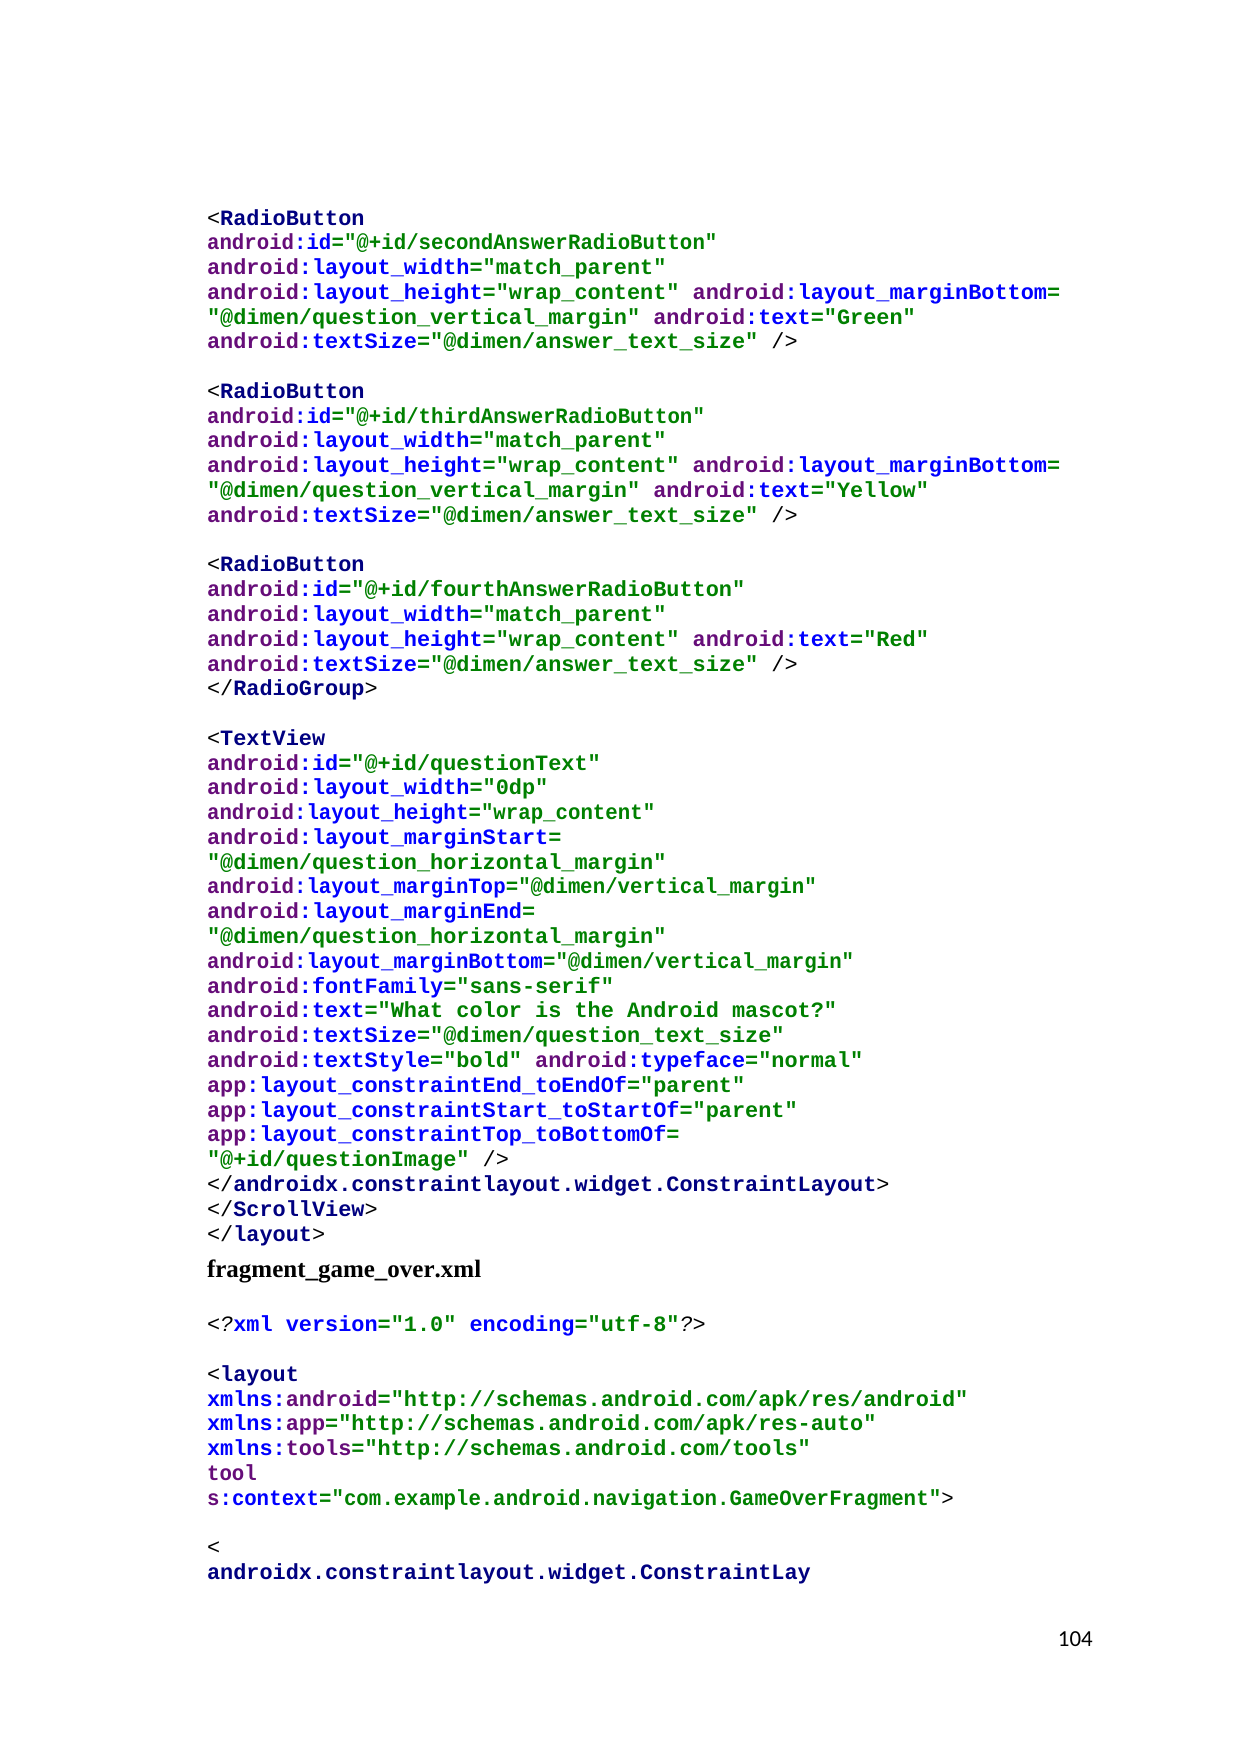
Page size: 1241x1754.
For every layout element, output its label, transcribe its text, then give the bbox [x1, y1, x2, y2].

text android:id="@+id/fourthAnswerRadioButton" android:layout_width="match_parent" android:layout_height="wrap_content" android:text="Red" android:textSize="@dimen/answer_text_size" /> [207, 578, 943, 677]
text "@dimen/question_horizontal_margin" android:layout_marginBottom="@dimen/vertical_margin" android:fontFamily="sans-serif" [207, 925, 981, 1000]
text android:textSize="@dimen/question_text_size" android:textStyle="bold" android:typeface="normal" app:layout_constraintEnd_toEndOf="parent" app:layout_constraintStart_toStartOf="parent" app:layout_constraintTop_toBottomOf= [207, 1024, 938, 1148]
text <RadioButton [207, 380, 1092, 405]
text android:id="@+id/thirdAnswerRadioButton" android:layout_width="match_parent" android:layout_height="wrap_content" android:layout_marginBottom= [207, 405, 1092, 479]
text <?xml version="1.0" encoding="utf-8"?> [207, 1313, 1092, 1337]
text "@dimen/question_vertical_margin" android:text="Green" android:textSize="@dimen/answer_text_size" /> [207, 306, 943, 356]
text </RadioGroup> [207, 677, 1092, 702]
text "@dimen/question_vertical_margin" android:text="Yellow" android:textSize="@dimen/answer_text_size" /> [207, 479, 943, 529]
text </layout> [207, 1223, 1092, 1248]
text android:id="@+id/questionText" android:layout_width="0dp" android:layout_height="wrap_content" android:layout_marginStart= [207, 752, 934, 851]
text <RadioButton [207, 207, 1092, 232]
text "@+id/questionImage" /> [207, 1148, 1092, 1173]
text <layout xmlns:android="http://schemas.android.com/apk/res/android" xmlns:app="http://schemas.android.com/apk/res-auto" xmlns:tools="http://schemas.android.com/tools" tools:context="com.example.android.navigation.GameOverFragment"> [207, 1363, 981, 1512]
text <RadioButton [207, 553, 1092, 578]
text </ScrollView> [207, 1198, 1092, 1223]
text android:id="@+id/secondAnswerRadioButton" android:layout_width="match_parent" android:layout_height="wrap_content" android:layout_marginBottom= [207, 232, 1092, 306]
text android:text="What color is the Android mascot?" [207, 1000, 1092, 1024]
text <TextView [207, 727, 1092, 752]
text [207, 1536, 812, 1586]
text fragment_game_over.xml [207, 1254, 1092, 1283]
text "@dimen/question_horizontal_margin" android:layout_marginTop="@dimen/vertical_margin" android:layout_marginEnd= [207, 851, 1092, 925]
text </androidx.constraintlayout.widget.ConstraintLayout> [207, 1173, 1092, 1198]
